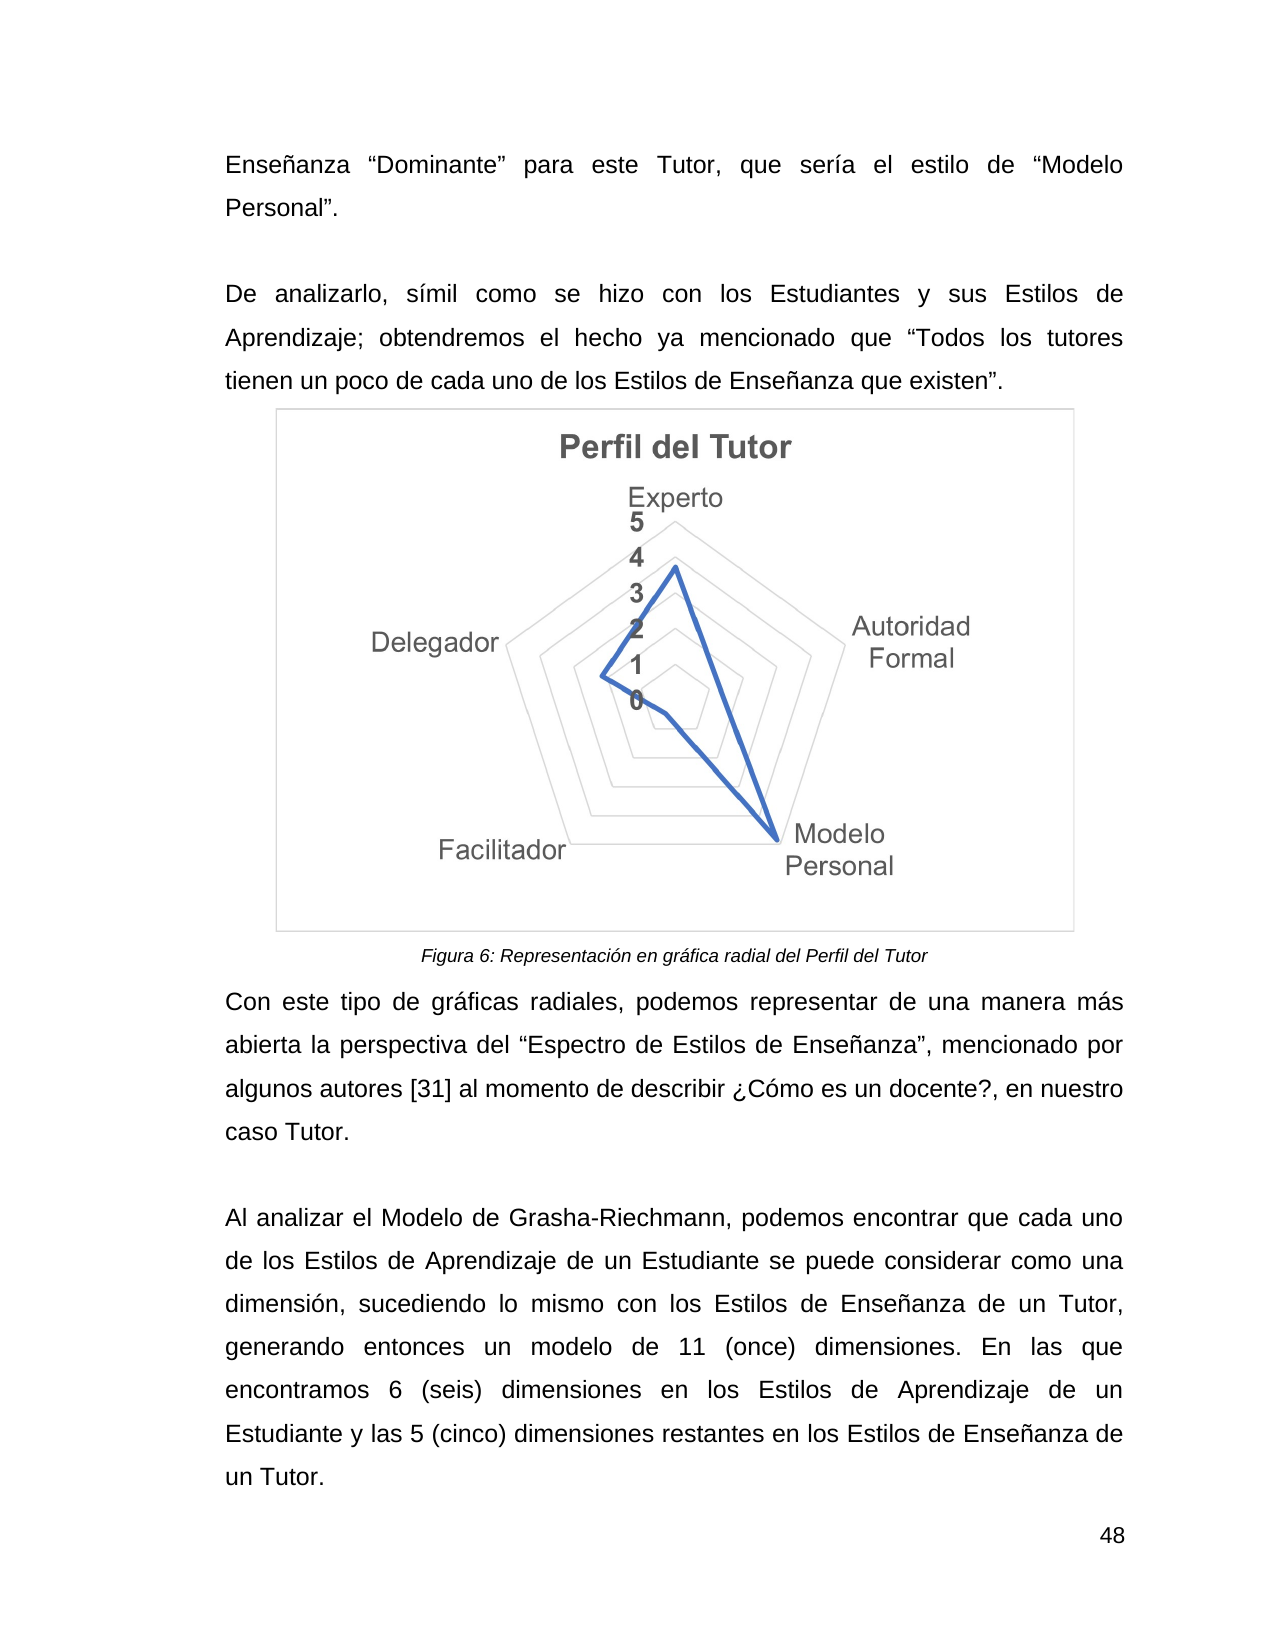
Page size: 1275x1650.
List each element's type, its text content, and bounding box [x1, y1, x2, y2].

text Figura 6: Representación en gráfica radial del Perfil del Tutor [225, 945, 1125, 966]
picture [275, 408, 1075, 932]
text Al analizar el Modelo de Grasha-Riechmann, podemos encontrar que cada uno de los Estilos de Aprendizaje de un Estudiante se puede considerar como una dimensión, sucediendo lo mismo con los Estilos de Enseñanza de un Tutor, generando entonces un modelo de 11 (once) dimensiones. En las que encontramos 6 (seis) dimensiones en los Estilos de Aprendizaje de un Estudiante y las 5 (cinco) dimensiones restantes en los Estilos de Enseñanza de un Tutor. [225, 1203, 1125, 1490]
text De analizarlo, símil como se hizo con los Estudiantes y sus Estilos de Aprendizaje; obtendremos el hecho ya mencionado que “Todos los tutores tienen un poco de cada uno de los Estilos de Enseñanza que existen”. [225, 279, 1125, 394]
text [225, 150, 1125, 222]
text Con este tipo de gráficas radiales, podemos representar de una manera más abierta la perspectiva del “Espectro de Estilos de Enseñanza”, mencionado por algunos autores al momento de describir ¿Cómo es un docente?, en nuestro caso Tutor. [225, 987, 1125, 1145]
